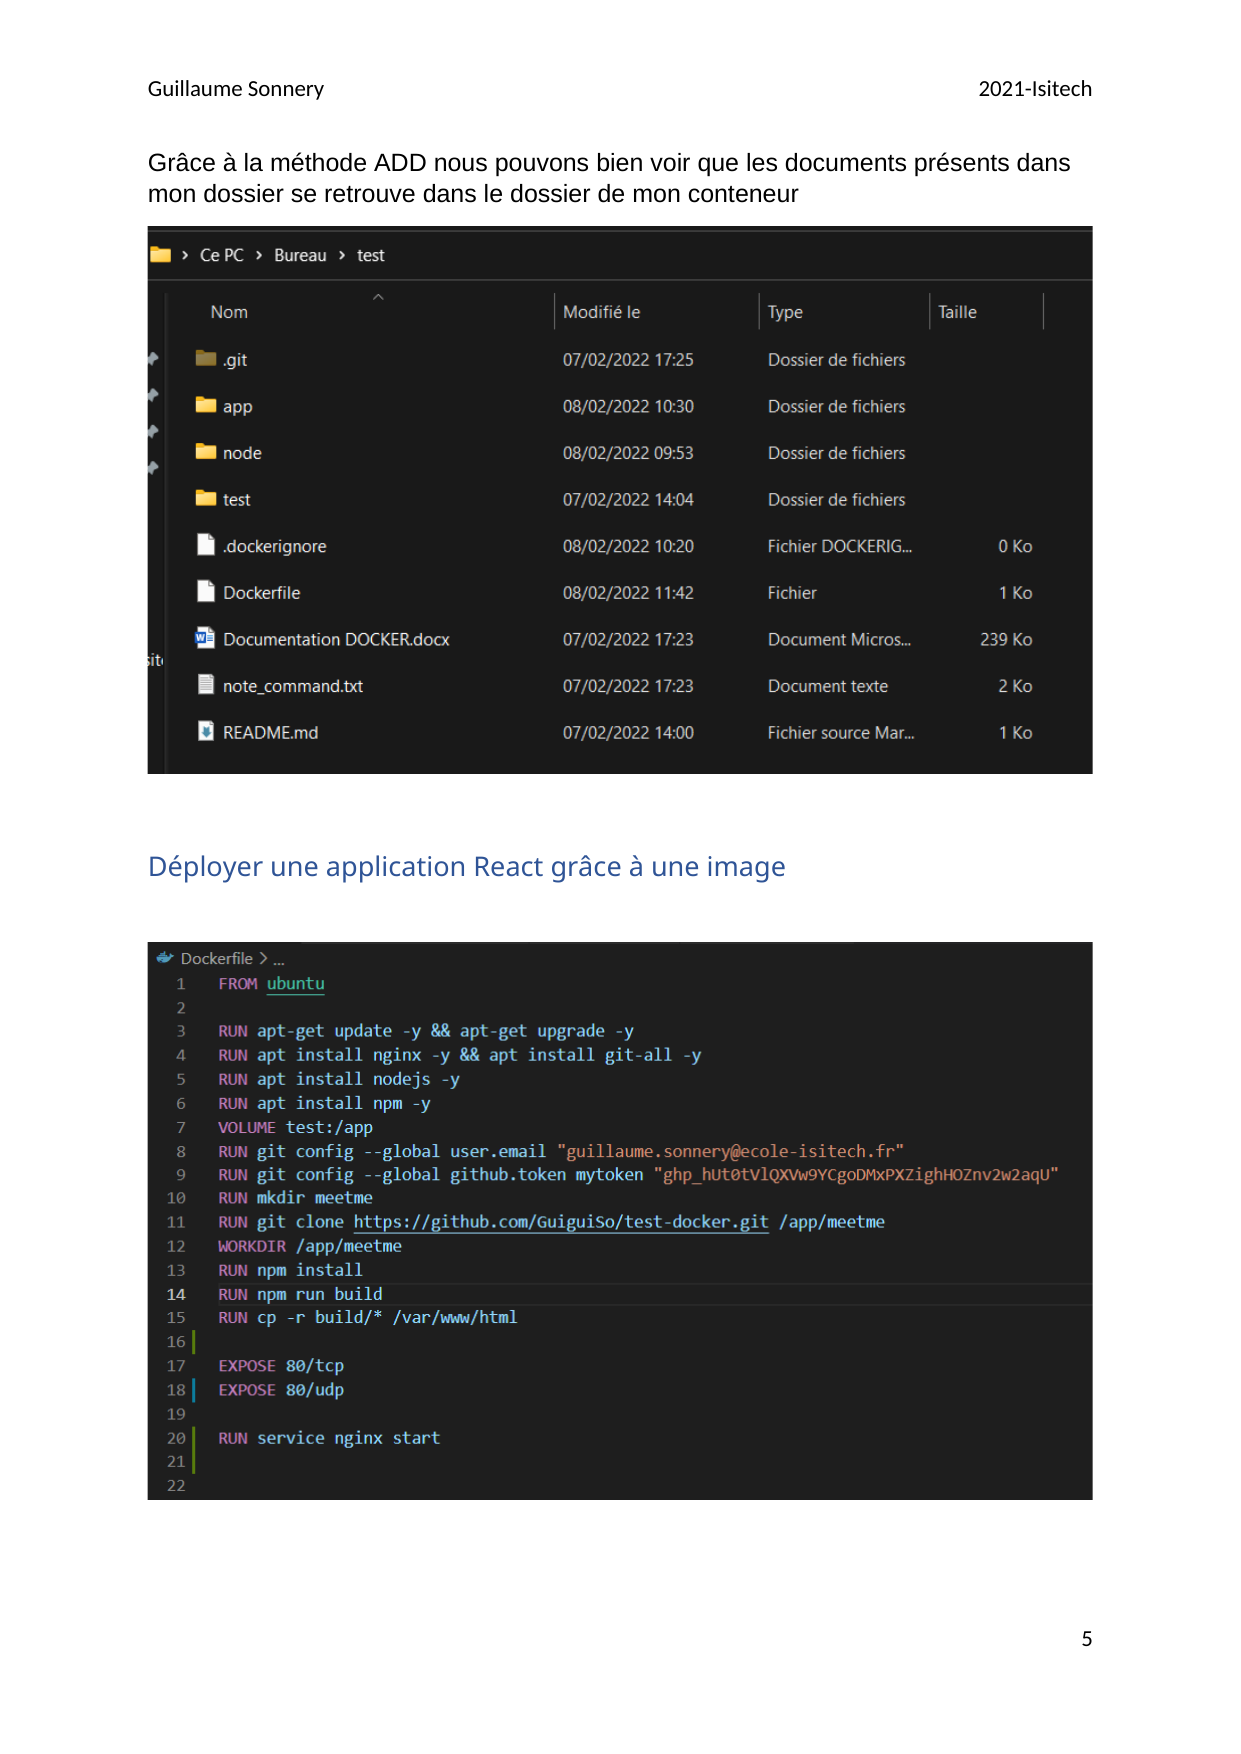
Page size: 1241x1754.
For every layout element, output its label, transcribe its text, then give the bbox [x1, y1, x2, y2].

subtitle Déployer une application React grâce à une image [148, 848, 1093, 885]
picture [147, 226, 1093, 774]
text Grâce à la méthode ADD nous pouvons bien voir que les documents présents dans mon dossier se retrouve dans le dossier de mon conteneur [148, 148, 1093, 207]
picture [147, 942, 1093, 1500]
